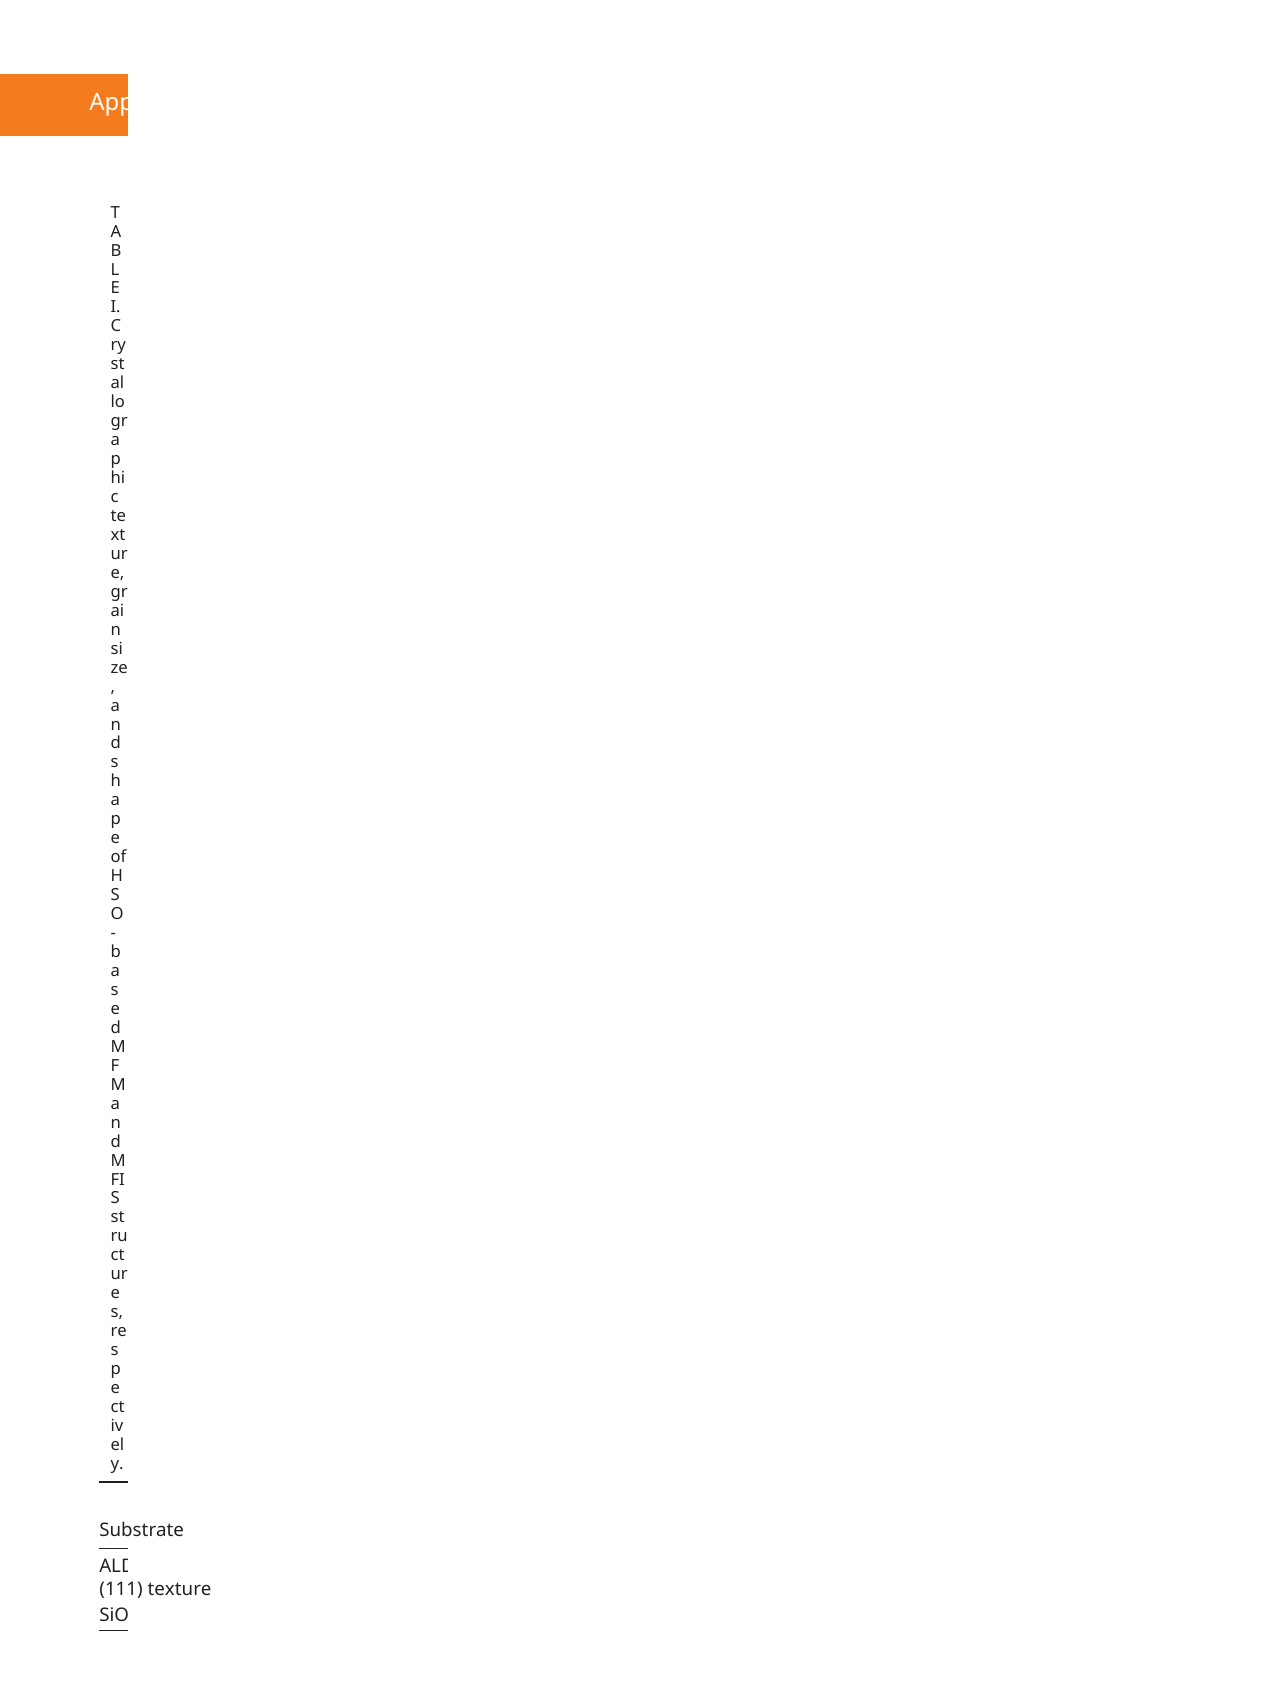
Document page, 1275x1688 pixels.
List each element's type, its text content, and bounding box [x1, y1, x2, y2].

table_header Applied Physics Letters [0, 74, 128, 136]
table_header Substrate [99, 1483, 128, 1548]
text TABLE I. Crystallographic texture, grain size, and shape of HSO-based MFM and MFIS structures, respectively. [110, 203, 128, 1473]
